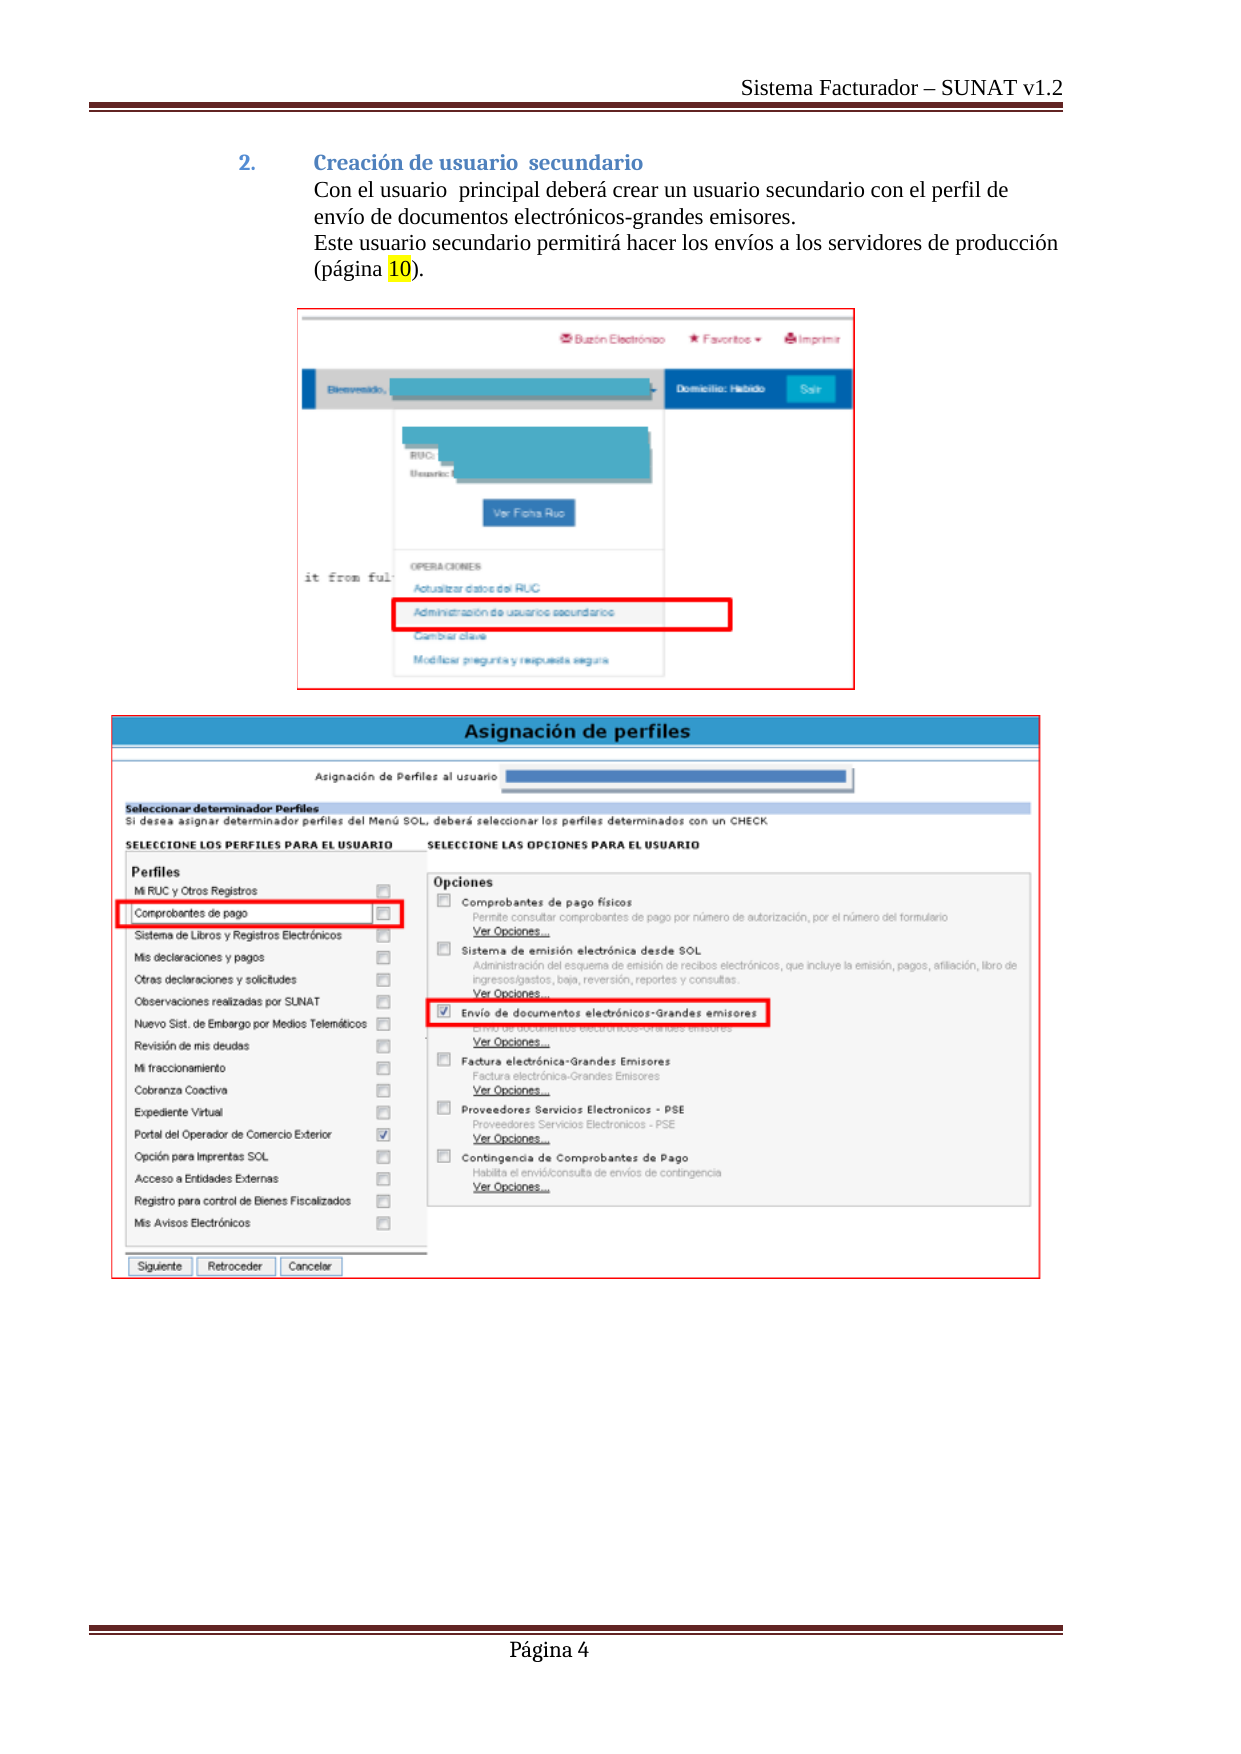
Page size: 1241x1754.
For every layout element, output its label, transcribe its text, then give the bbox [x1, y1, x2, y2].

picture [111, 715, 1041, 1279]
picture [297, 308, 855, 690]
text Este usuario secundario permitirá hacer los envíos a los servidores de producción (página 10). [314, 229, 1063, 282]
text Con el usuario principal deberá crear un usuario secundario con el perfil de envío de documentos electrónicos-grandes emisores. [314, 176, 1063, 229]
subtitle Creación de usuario secundario [239, 150, 1063, 176]
